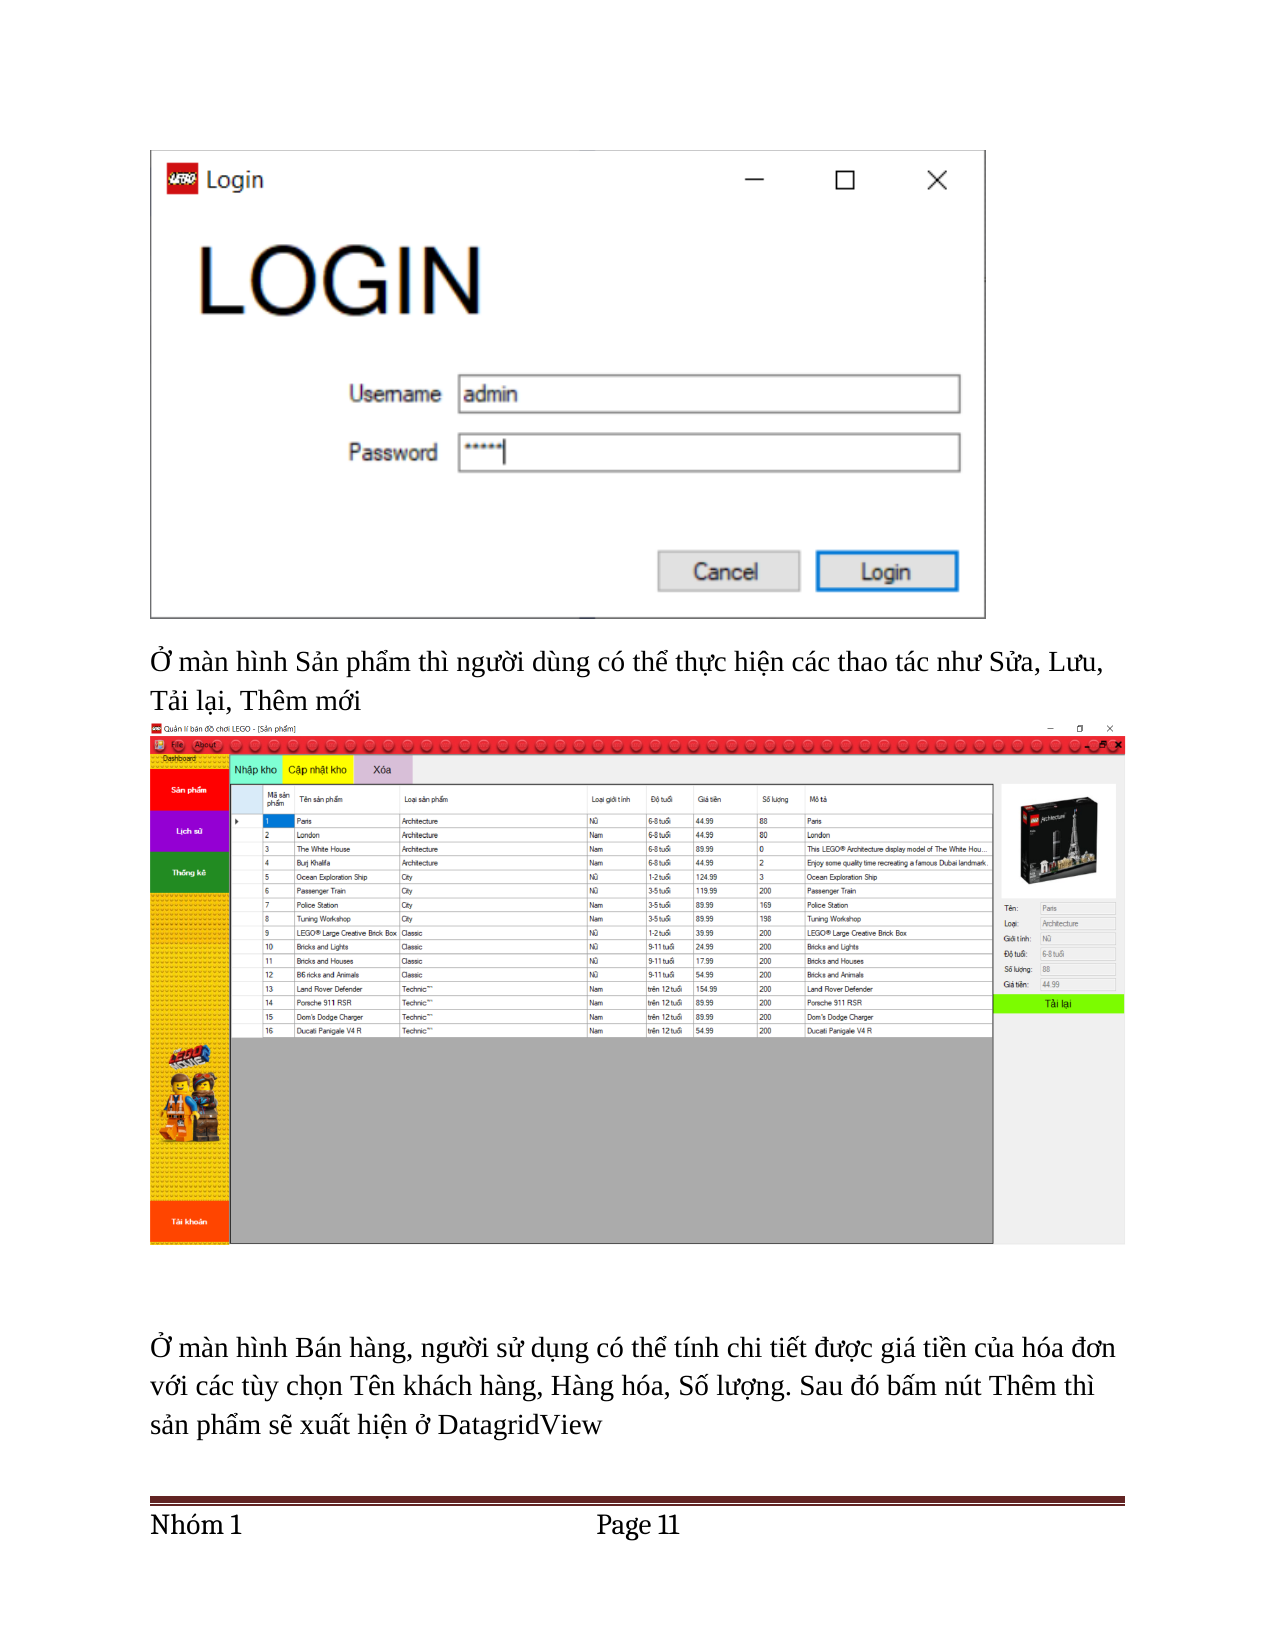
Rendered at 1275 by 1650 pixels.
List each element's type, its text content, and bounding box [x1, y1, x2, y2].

text Ở màn hình Bán hàng, người sử dụng có thể tính chi tiết được giá tiền của hóa đơn với các tùy chọn Tên khách hàng, Hàng hóa, Số lượng. Sau đó bấm nút Thêm thì sản phẩm sẽ xuất hiện ở DatagridView [150, 1330, 1125, 1441]
picture [150, 150, 986, 619]
text Ở màn hình Sản phẩm thì người dùng có thể thực hiện các thao tác như Sửa, Lưu, Tải lại, Thêm mới [150, 644, 1125, 721]
picture [150, 721, 1125, 1245]
